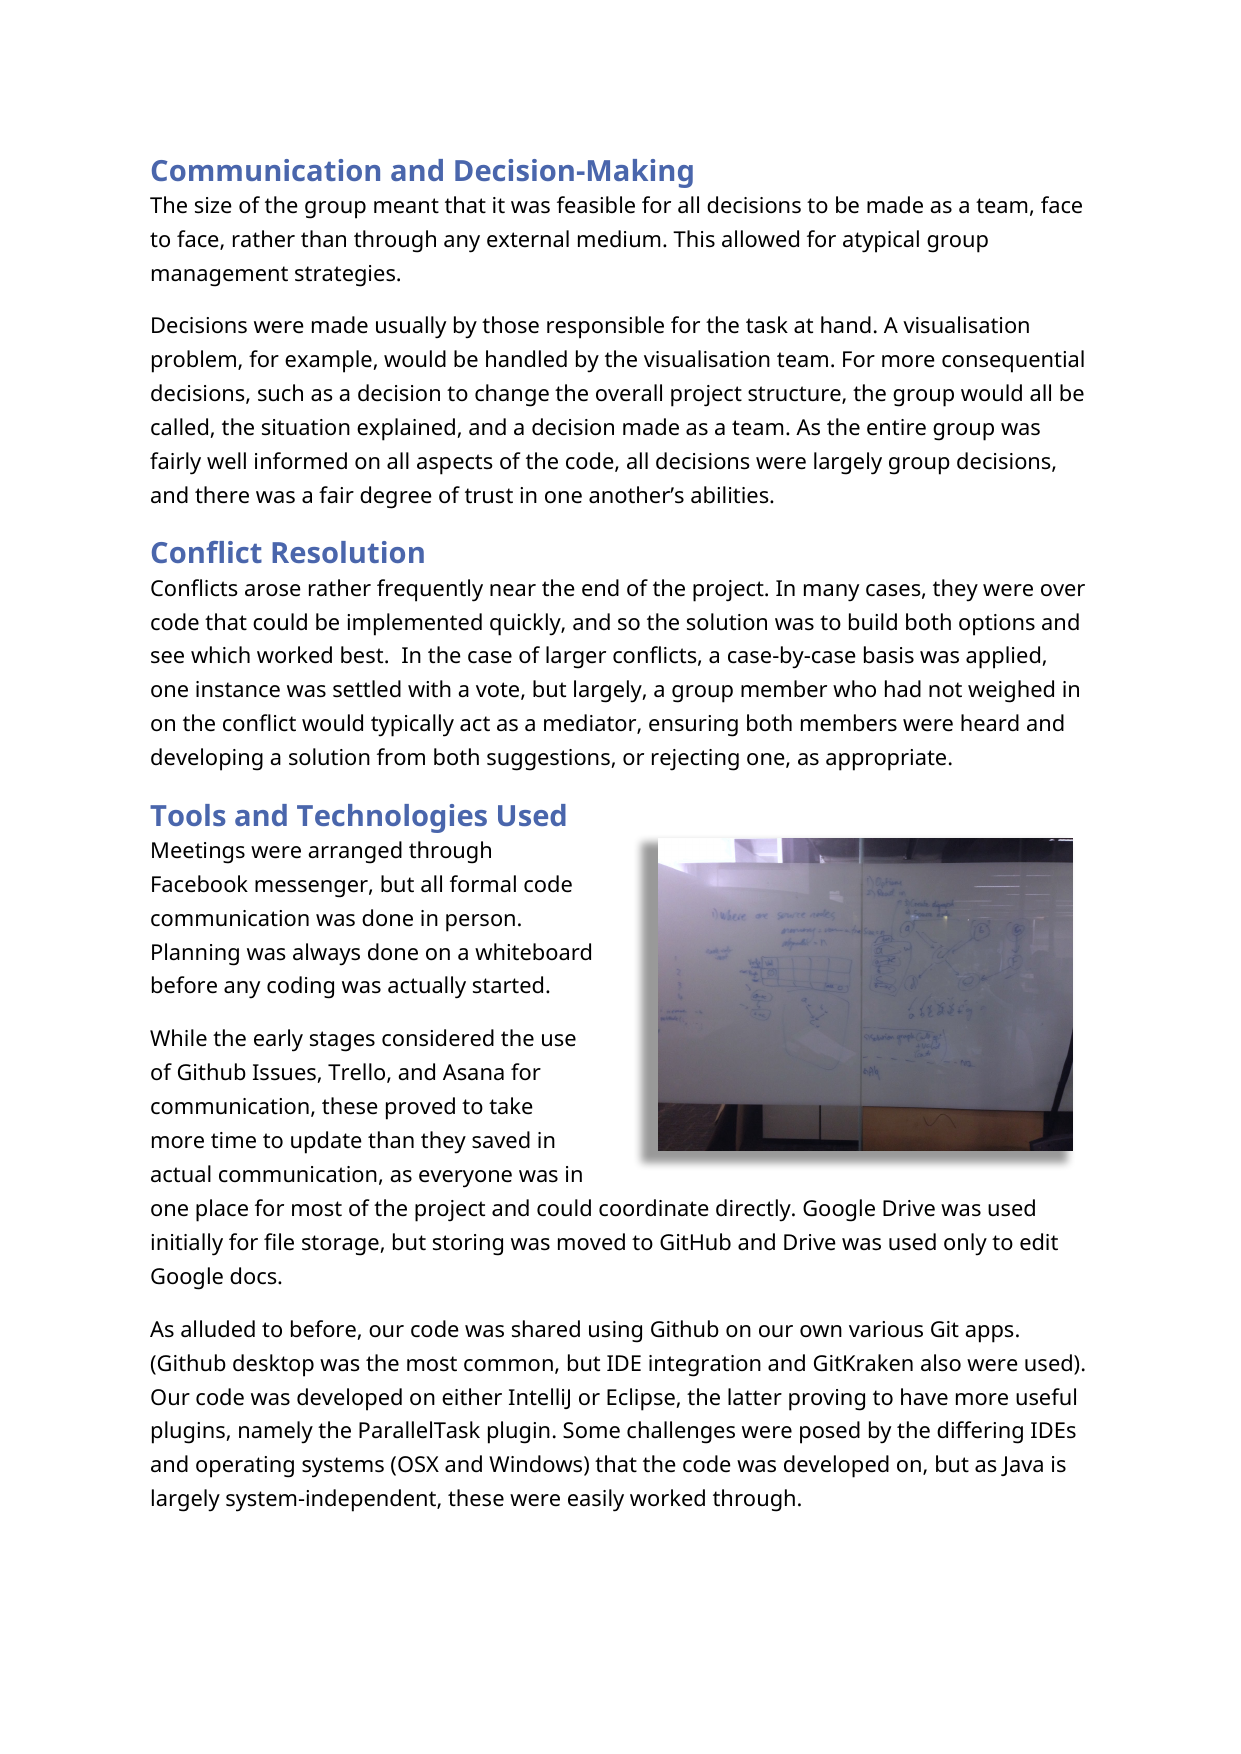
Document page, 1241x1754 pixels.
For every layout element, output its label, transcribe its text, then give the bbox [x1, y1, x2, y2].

text While the early stages considered the use of Github Issues, Trello, and Asana for communication, these proved to take more time to update than they saved in actual communication, as everyone was in one place for most of the project and could coordinate directly. Google Drive was used initially for file storage, but storing was moved to GitHub and Drive was used only to edit Google docs. [150, 1023, 1090, 1291]
subtitle Communication and Decision-Making [150, 150, 1090, 190]
text The size of the group meant that it was feasible for all decisions to be made as a team, face to face, rather than through any external medium. This allowed for atypical group management strategies. [150, 190, 1090, 287]
subtitle Tools and Technologies Used [150, 795, 1090, 835]
picture [658, 838, 1073, 1151]
text Decisions were made usually by those responsible for the task at hand. A visualisation problem, for example, would be handled by the visualisation team. For more consequential decisions, such as a decision to change the overall project structure, the group would all be called, the situation explained, and a decision made as a team. As the entire group was fairly well informed on all aspects of the code, all decisions were largely group decisions, and there was a fair degree of trust in one another’s abilities. [150, 310, 1090, 510]
subtitle Conflict Resolution [150, 533, 1090, 572]
text Meetings were arranged through Facebook messenger, but all formal code communication was done in person. Planning was always done on a whiteboard before any coding was actually started. [150, 835, 1090, 1000]
text Conflicts arose rather frequently near the end of the project. In many cases, they were over code that could be implemented quickly, and so the solution was to build both options and see which worked best. In the case of larger conflicts, a case-by-case basis was applied, one instance was settled with a vote, but largely, a group member who had not weighed in on the conflict would typically act as a mediator, ensuring both members were heard and developing a solution from both suggestions, or rejecting one, as appropriate. [150, 572, 1090, 772]
text As alluded to before, our code was shared using Github on our own various Git apps. (Github desktop was the most common, but IDE integration and GitKraken also were used). Our code was developed on either IntelliJ or Eclipse, the latter proving to have more useful plugins, namely the ParallelTask plugin. Some challenges were posed by the differing IDEs and operating systems (OSX and Windows) that the code was developed on, but as Java is largely system-independent, these were easily worked through. [150, 1314, 1090, 1513]
